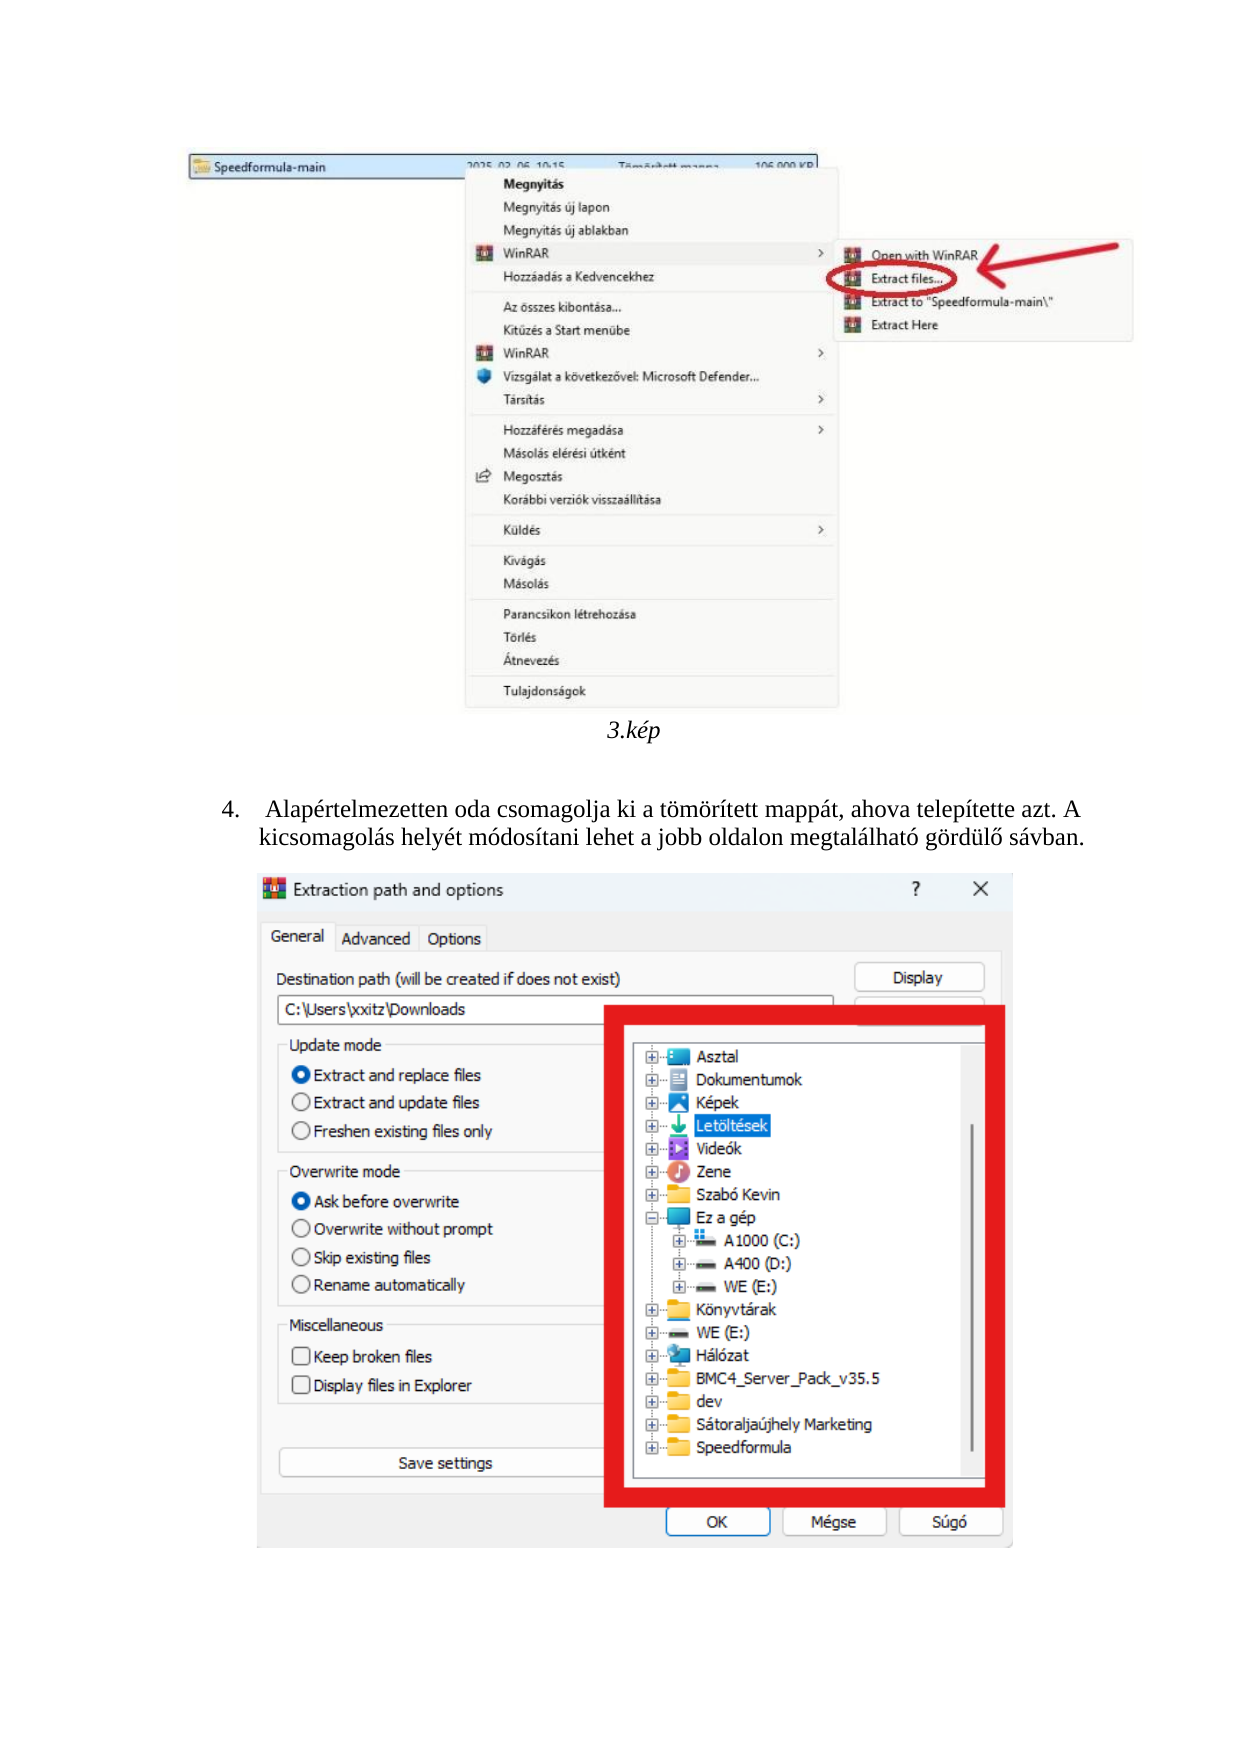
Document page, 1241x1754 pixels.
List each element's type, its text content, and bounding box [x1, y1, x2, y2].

text 3.kép [177, 715, 1092, 744]
picture [256, 873, 1013, 1548]
picture [177, 147, 1143, 715]
list Alapértelmezetten oda csomagolja ki a tömörített mappát, ahova telepítette azt. A kicsomagolás helyét módosítani lehet a jobb oldalon megtalálható gördülő sávban. [221, 794, 1092, 851]
